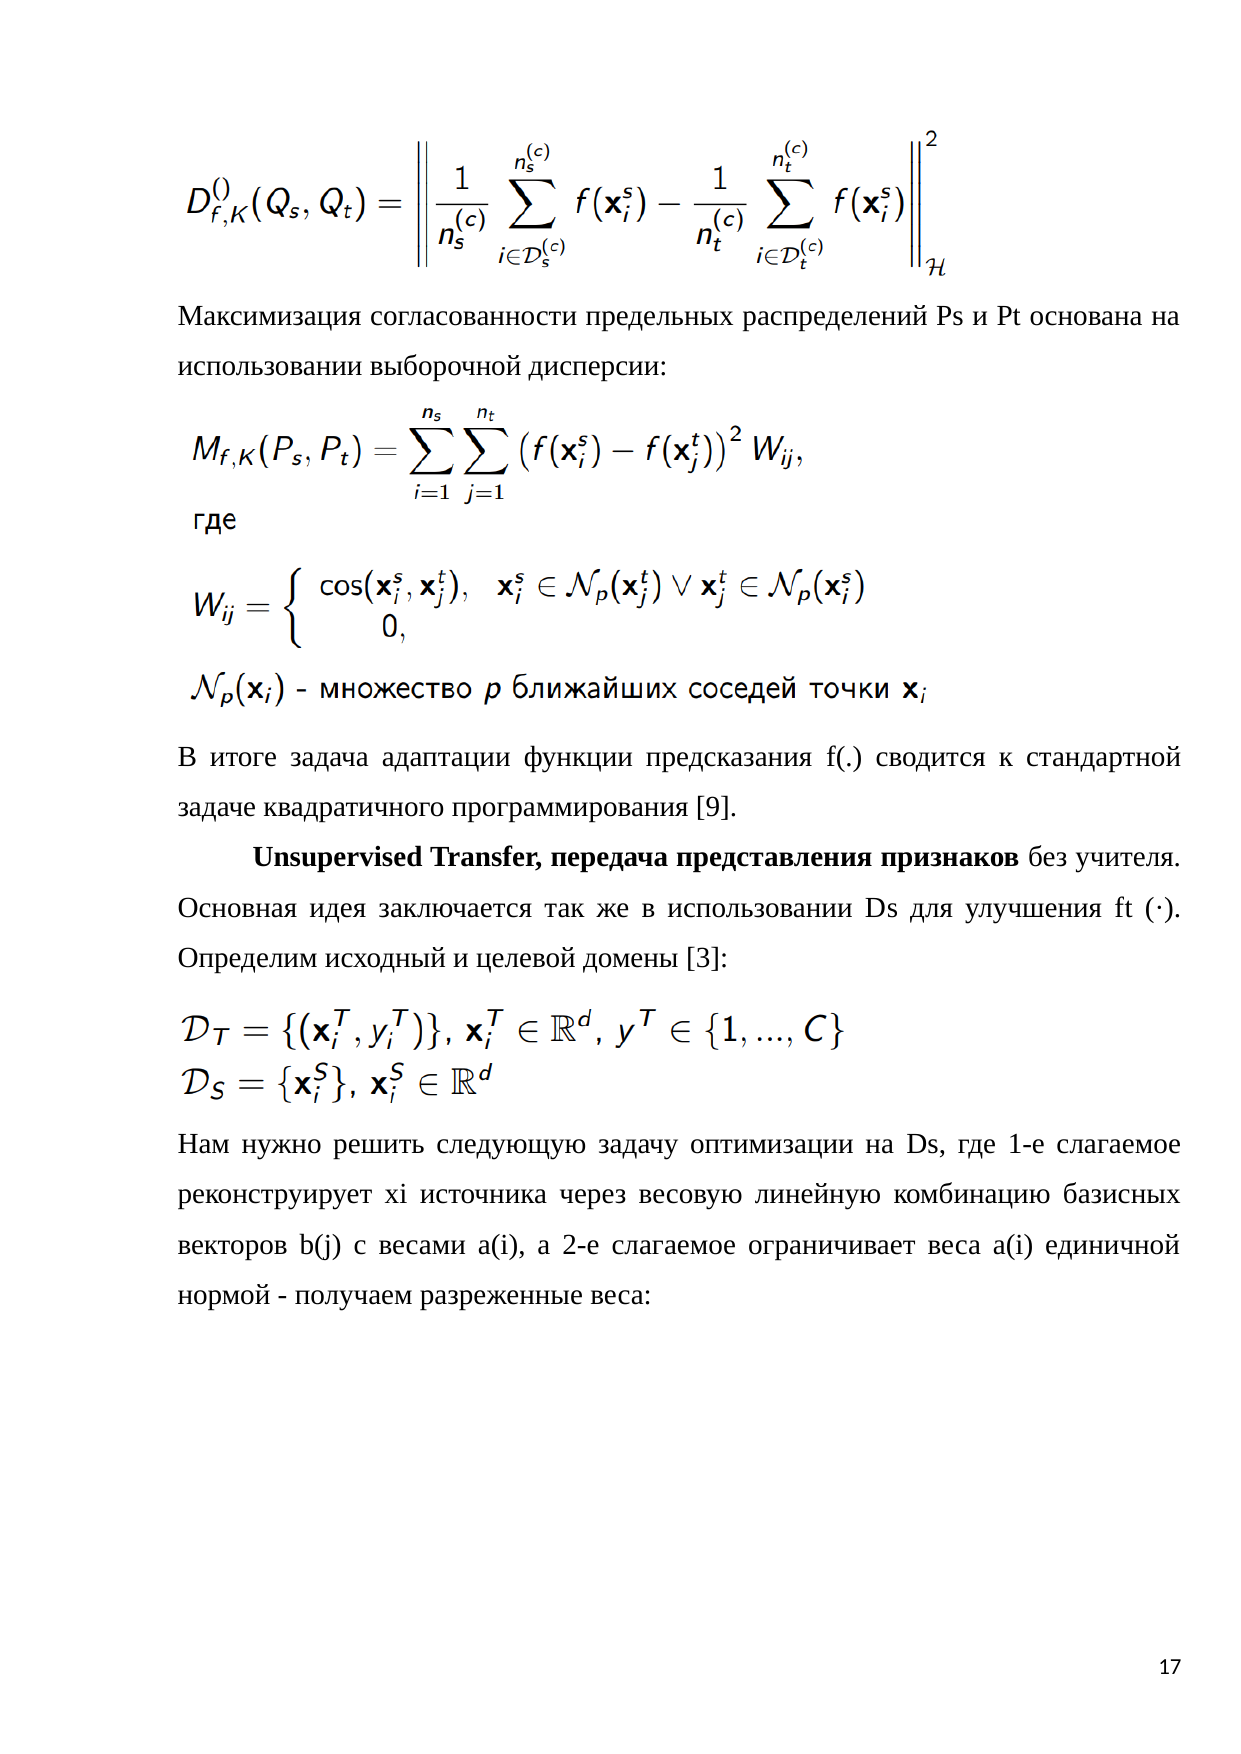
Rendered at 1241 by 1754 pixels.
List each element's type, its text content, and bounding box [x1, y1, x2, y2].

picture [177, 398, 936, 725]
text Нам нужно решить следующую задачу оптимизации на Ds, где 1-е слагаемое реконструирует xi источника через весовую линейную комбинацию базисных векторов b(j) с весами a(i), а 2-е слагаемое ограничивает веса a(i) единичной нормой - получаем разреженные веса: [177, 1126, 1181, 1311]
text Максимизация согласованности предельных распределений Ps и Pt основана на использовании выборочной дисперсии: [177, 298, 1181, 382]
picture [177, 118, 961, 284]
text В итоге задача адаптации функции предсказания f(.) сводится к стандартной задаче квадратичного программирования [9]. [177, 739, 1181, 823]
text Unsupervised Transfer, передача представления признаков без учителя. Основная идея заключается так же в использовании Ds для улучшения ft (·). Определим исходный и целевой домены [3]: [177, 839, 1181, 973]
picture [177, 990, 865, 1113]
